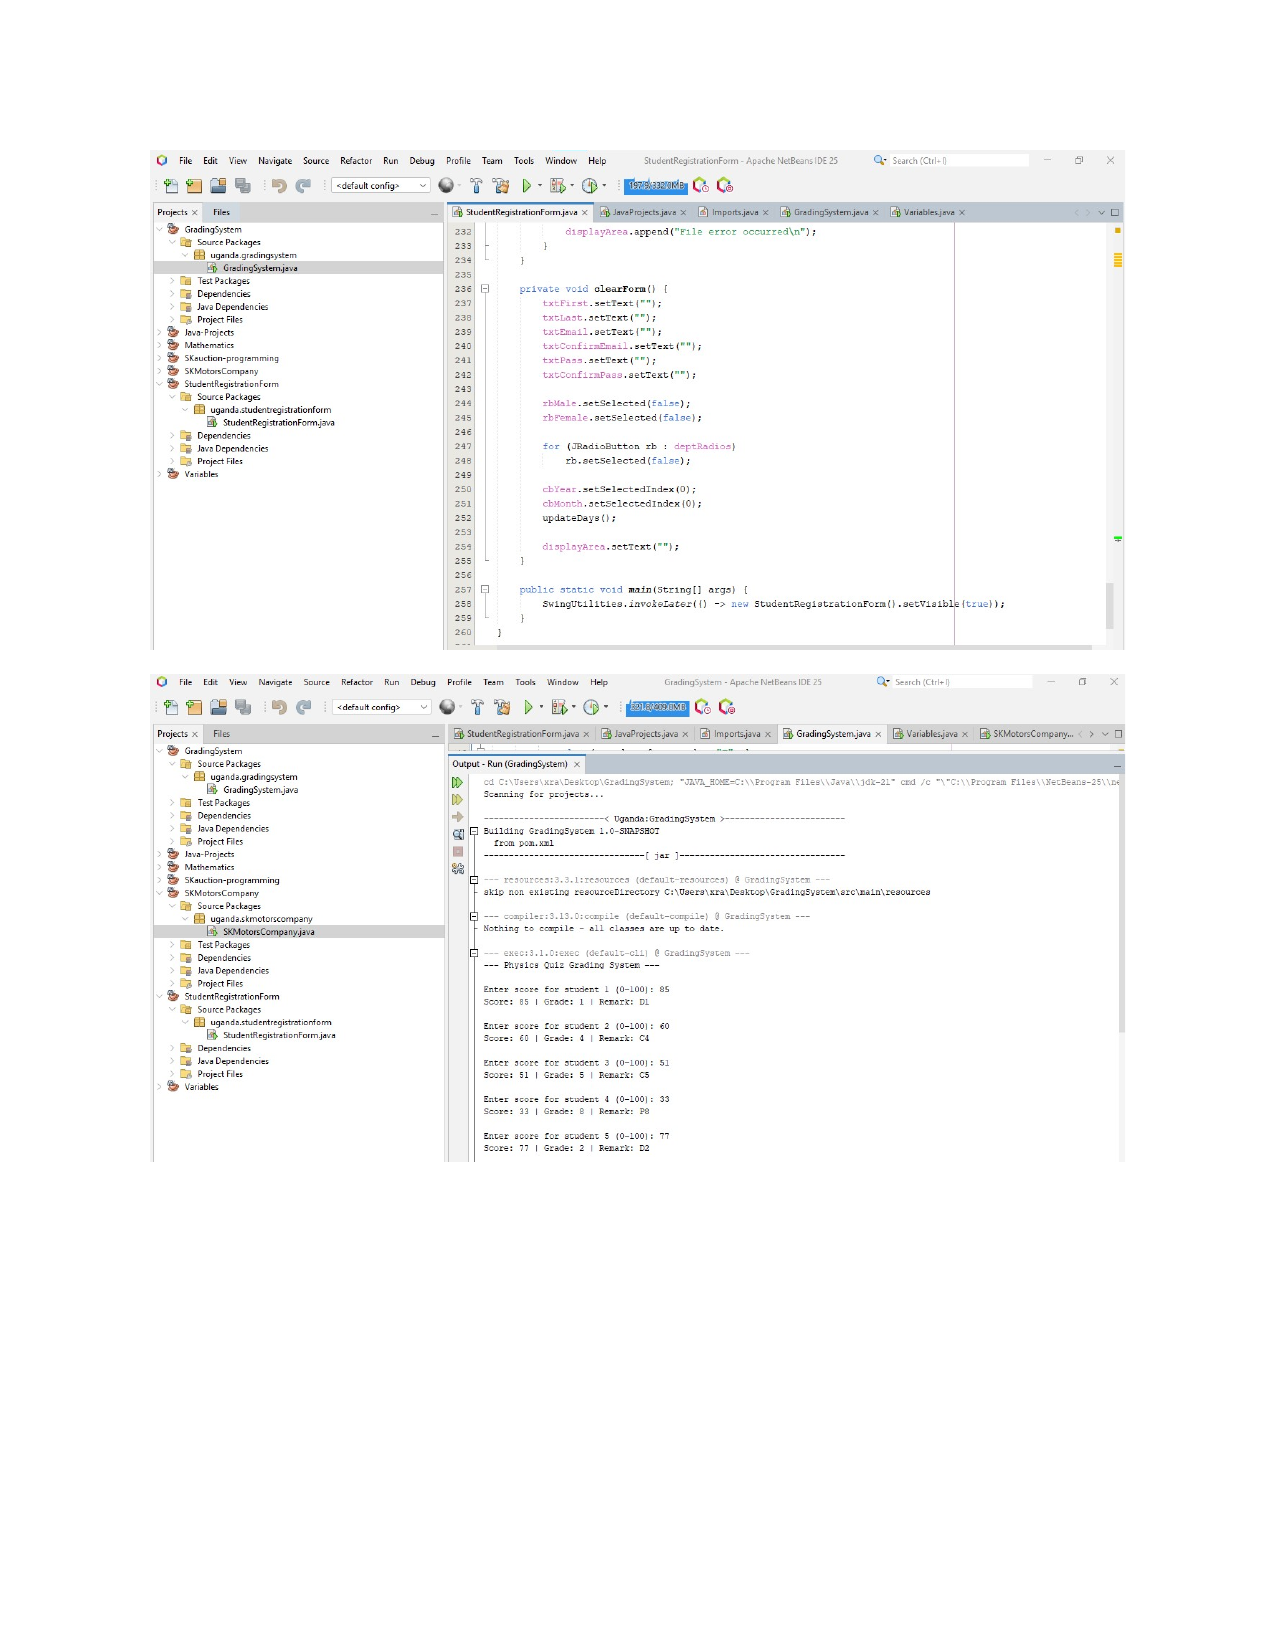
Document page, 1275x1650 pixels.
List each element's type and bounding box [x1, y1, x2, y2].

picture [150, 674, 1125, 1162]
picture [150, 150, 1125, 650]
